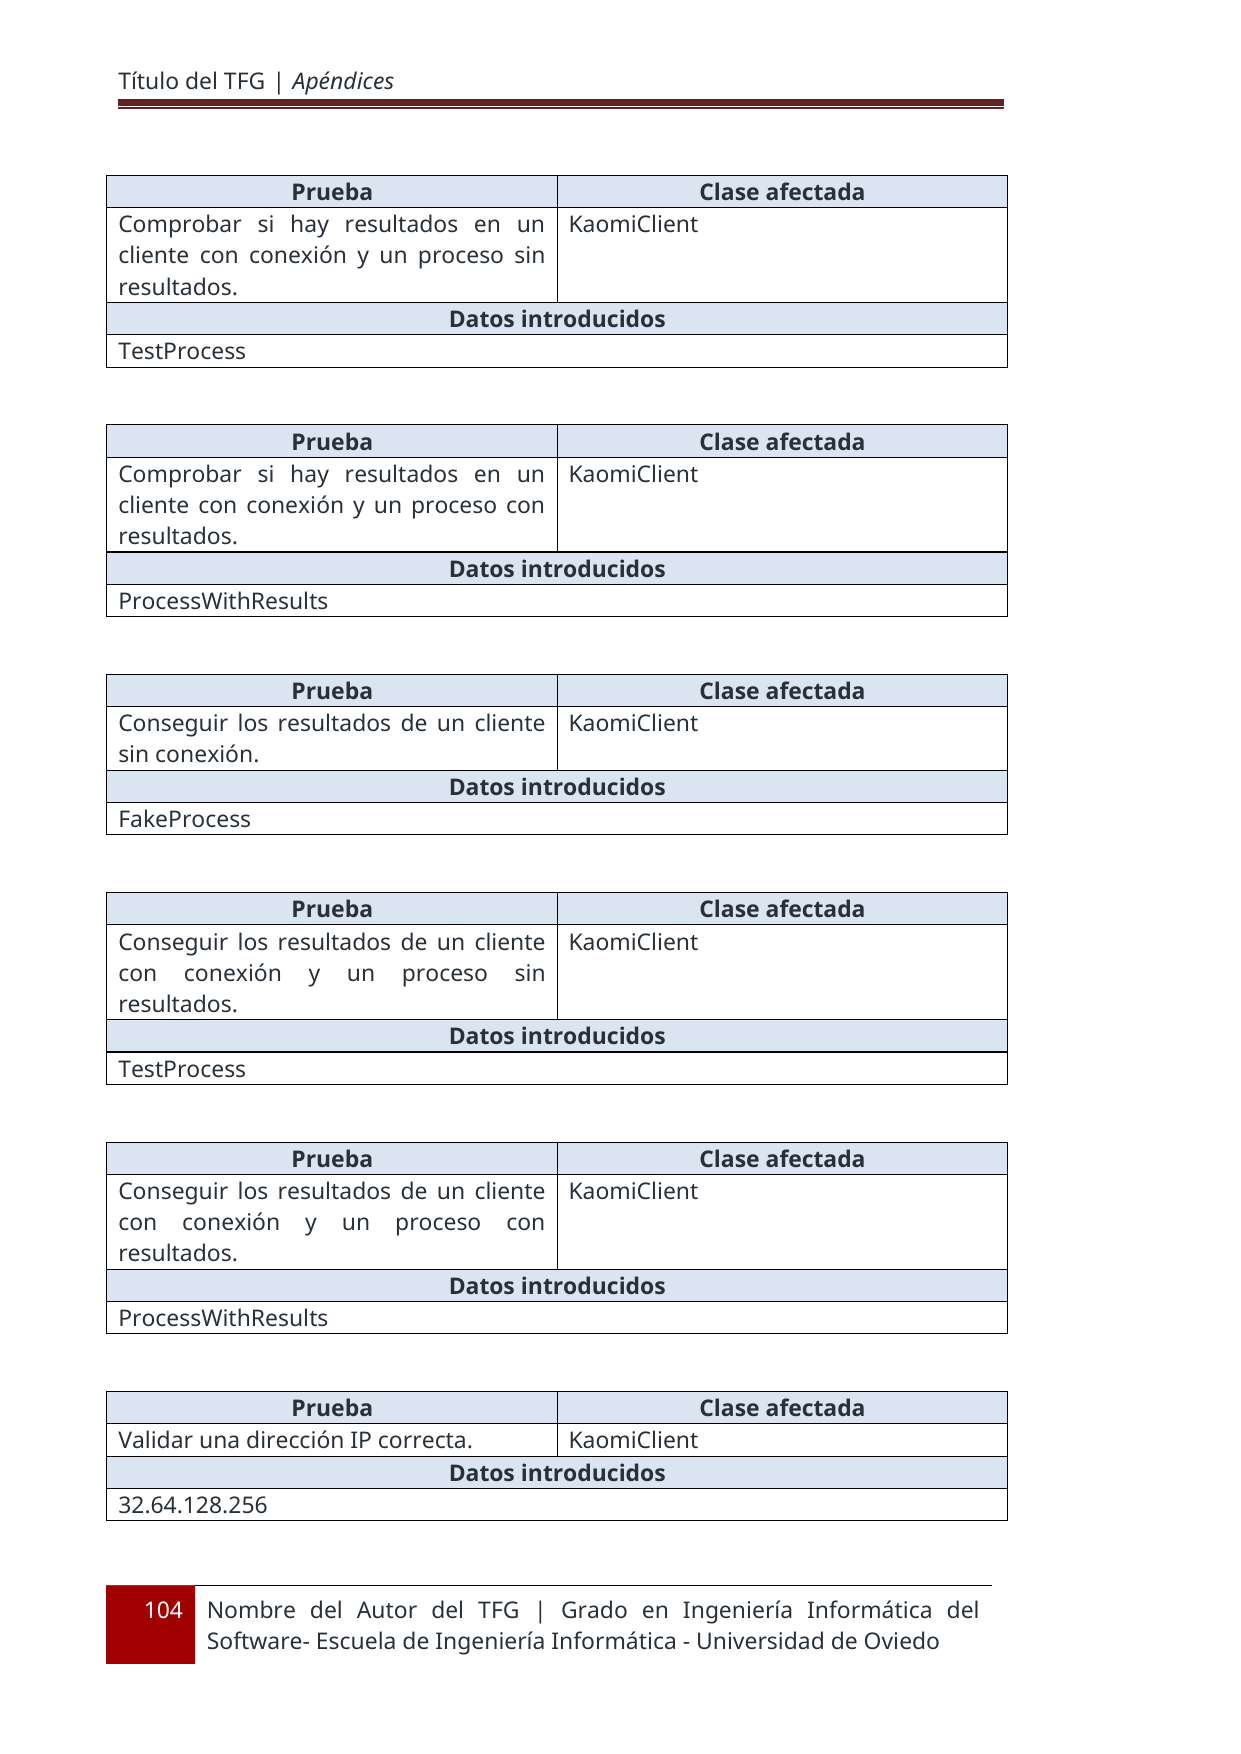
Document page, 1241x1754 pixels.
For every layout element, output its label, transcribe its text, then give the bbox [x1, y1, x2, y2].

table_header Prueba [107, 893, 557, 924]
table_cell FakeProcess [107, 803, 1007, 834]
table_header Clase afectada [558, 425, 1007, 457]
table_header Clase afectada [558, 893, 1007, 924]
table_cell Conseguir los resultados de un cliente con conexión y un proceso sin resultados. [107, 925, 557, 1019]
table_cell Conseguir los resultados de un cliente sin conexión. [107, 707, 557, 770]
table_cell KaomiClient [558, 1175, 1007, 1269]
table_cell KaomiClient [558, 707, 1007, 770]
table_header Clase afectada [558, 675, 1007, 706]
table_header Prueba [107, 675, 557, 706]
table_header Prueba [107, 1143, 557, 1174]
table_header Clase afectada [558, 1392, 1007, 1423]
table_cell KaomiClient [558, 925, 1007, 1019]
table_header Clase afectada [558, 176, 1007, 207]
table_cell Comprobar si hay resultados en un cliente con conexión y un proceso con resultados. [107, 458, 557, 551]
table_cell ProcessWithResults [107, 1302, 1007, 1333]
table_cell Datos introducidos [107, 1270, 1007, 1301]
table_header Prueba [107, 1392, 557, 1423]
table_cell Datos introducidos [107, 303, 1007, 334]
table_cell Datos introducidos [107, 771, 1007, 802]
table_cell TestProcess [107, 335, 1007, 367]
table_header Clase afectada [558, 1143, 1007, 1174]
table_cell Comprobar si hay resultados en un cliente con conexión y un proceso sin resultados. [107, 208, 557, 302]
table_cell KaomiClient [558, 1424, 1007, 1456]
table_header Prueba [107, 425, 557, 457]
table_cell Datos introducidos [107, 553, 1007, 584]
table_header Prueba [107, 176, 557, 207]
table_cell KaomiClient [558, 208, 1007, 302]
table_cell ProcessWithResults [107, 585, 1007, 616]
table_cell Datos introducidos [107, 1457, 1007, 1488]
table_cell KaomiClient [558, 458, 1007, 551]
table_cell TestProcess [107, 1053, 1007, 1084]
table_cell Conseguir los resultados de un cliente con conexión y un proceso con resultados. [107, 1175, 557, 1269]
table_cell 32.64.128.256 [107, 1489, 1007, 1520]
table_cell Datos introducidos [107, 1020, 1007, 1051]
table_cell Validar una dirección IP correcta. [107, 1424, 557, 1456]
